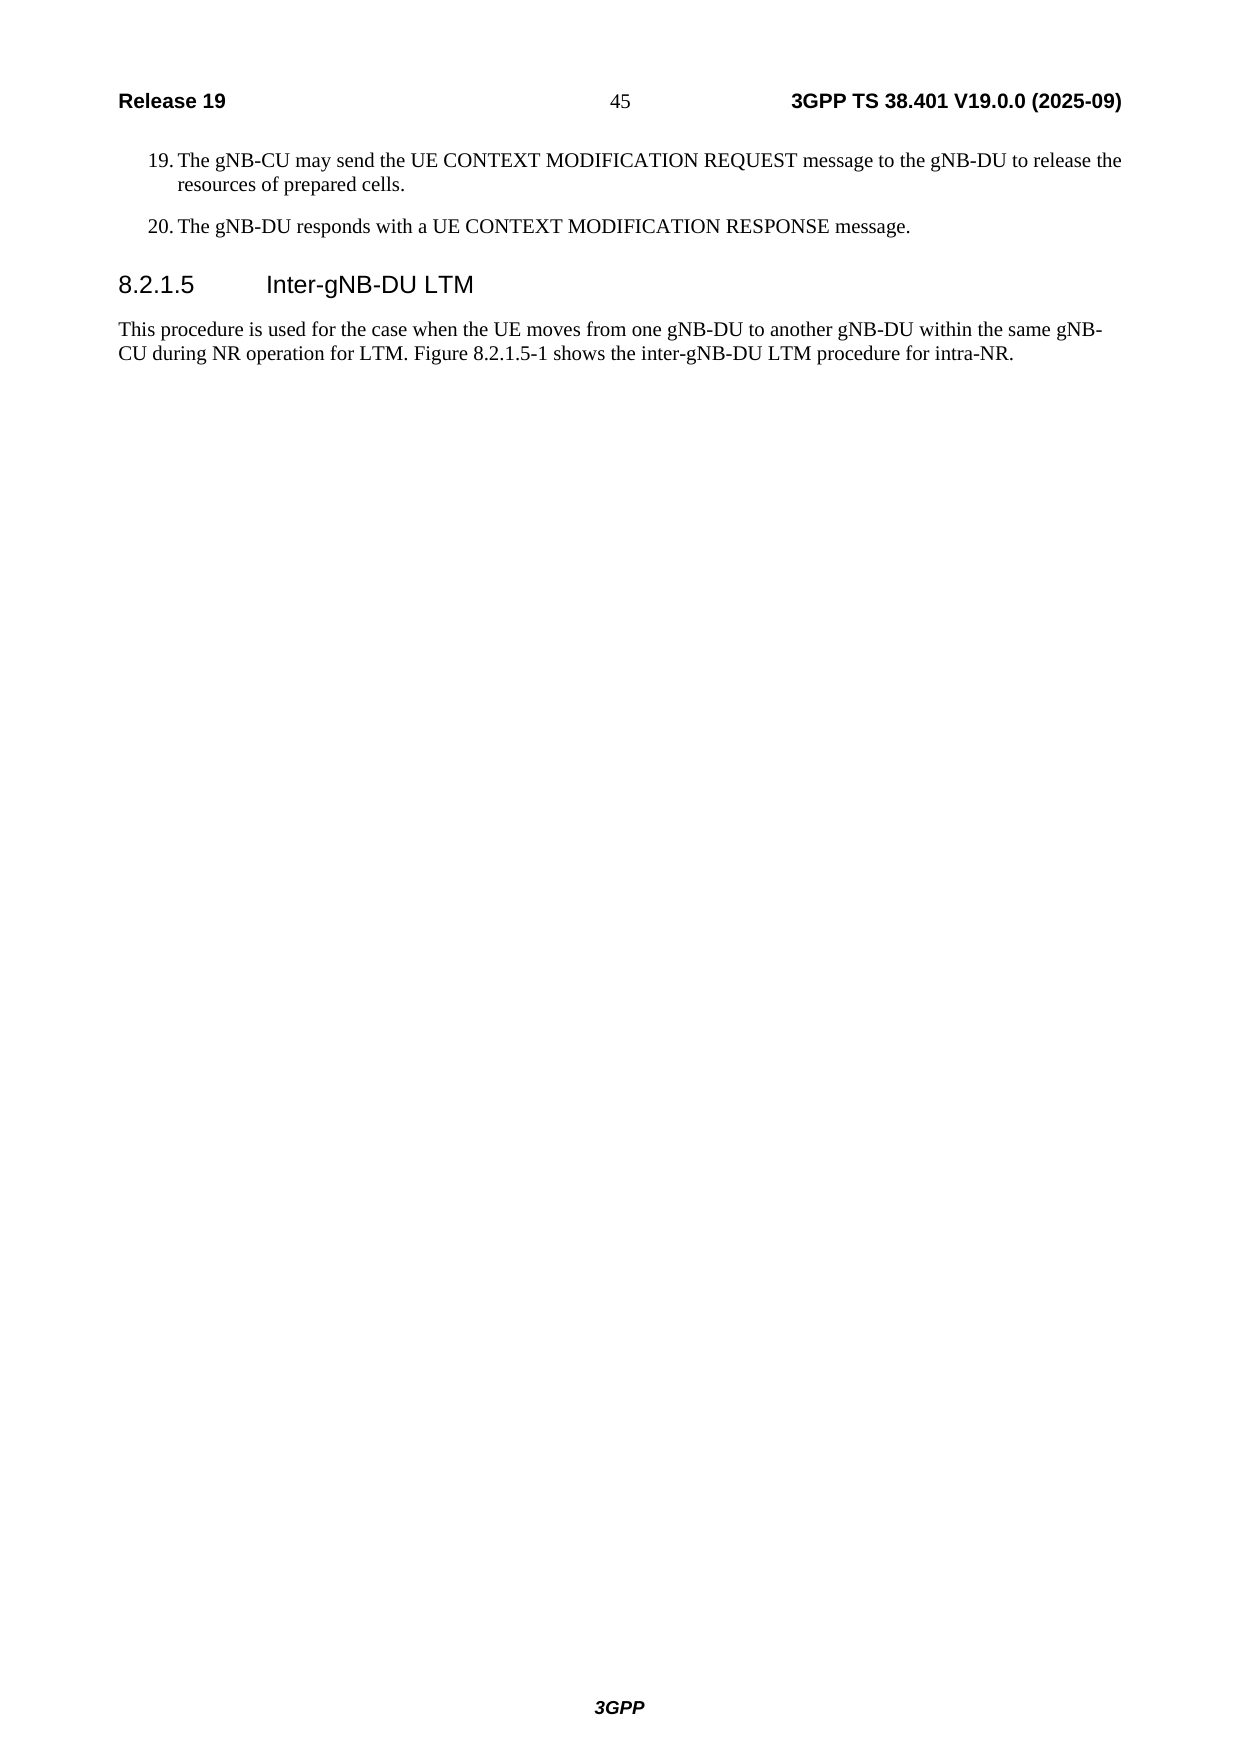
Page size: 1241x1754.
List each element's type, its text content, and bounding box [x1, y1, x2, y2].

text 19. The gNB-CU may send the UE CONTEXT MODIFICATION REQUEST message to the gNB-DU to release the resources of prepared cells. [148, 147, 1122, 196]
text This procedure is used for the case when the UE moves from one gNB-DU to another gNB-DU within the same gNB-CU during NR operation for LTM. Figure 8.2.1.5-1 shows the inter-gNB-DU LTM procedure for intra-NR. [118, 317, 1122, 365]
subtitle 8.2.1.5 Inter-gNB-DU LTM [118, 270, 1122, 298]
text 20. The gNB-DU responds with a UE CONTEXT MODIFICATION RESPONSE message. [148, 214, 1122, 238]
